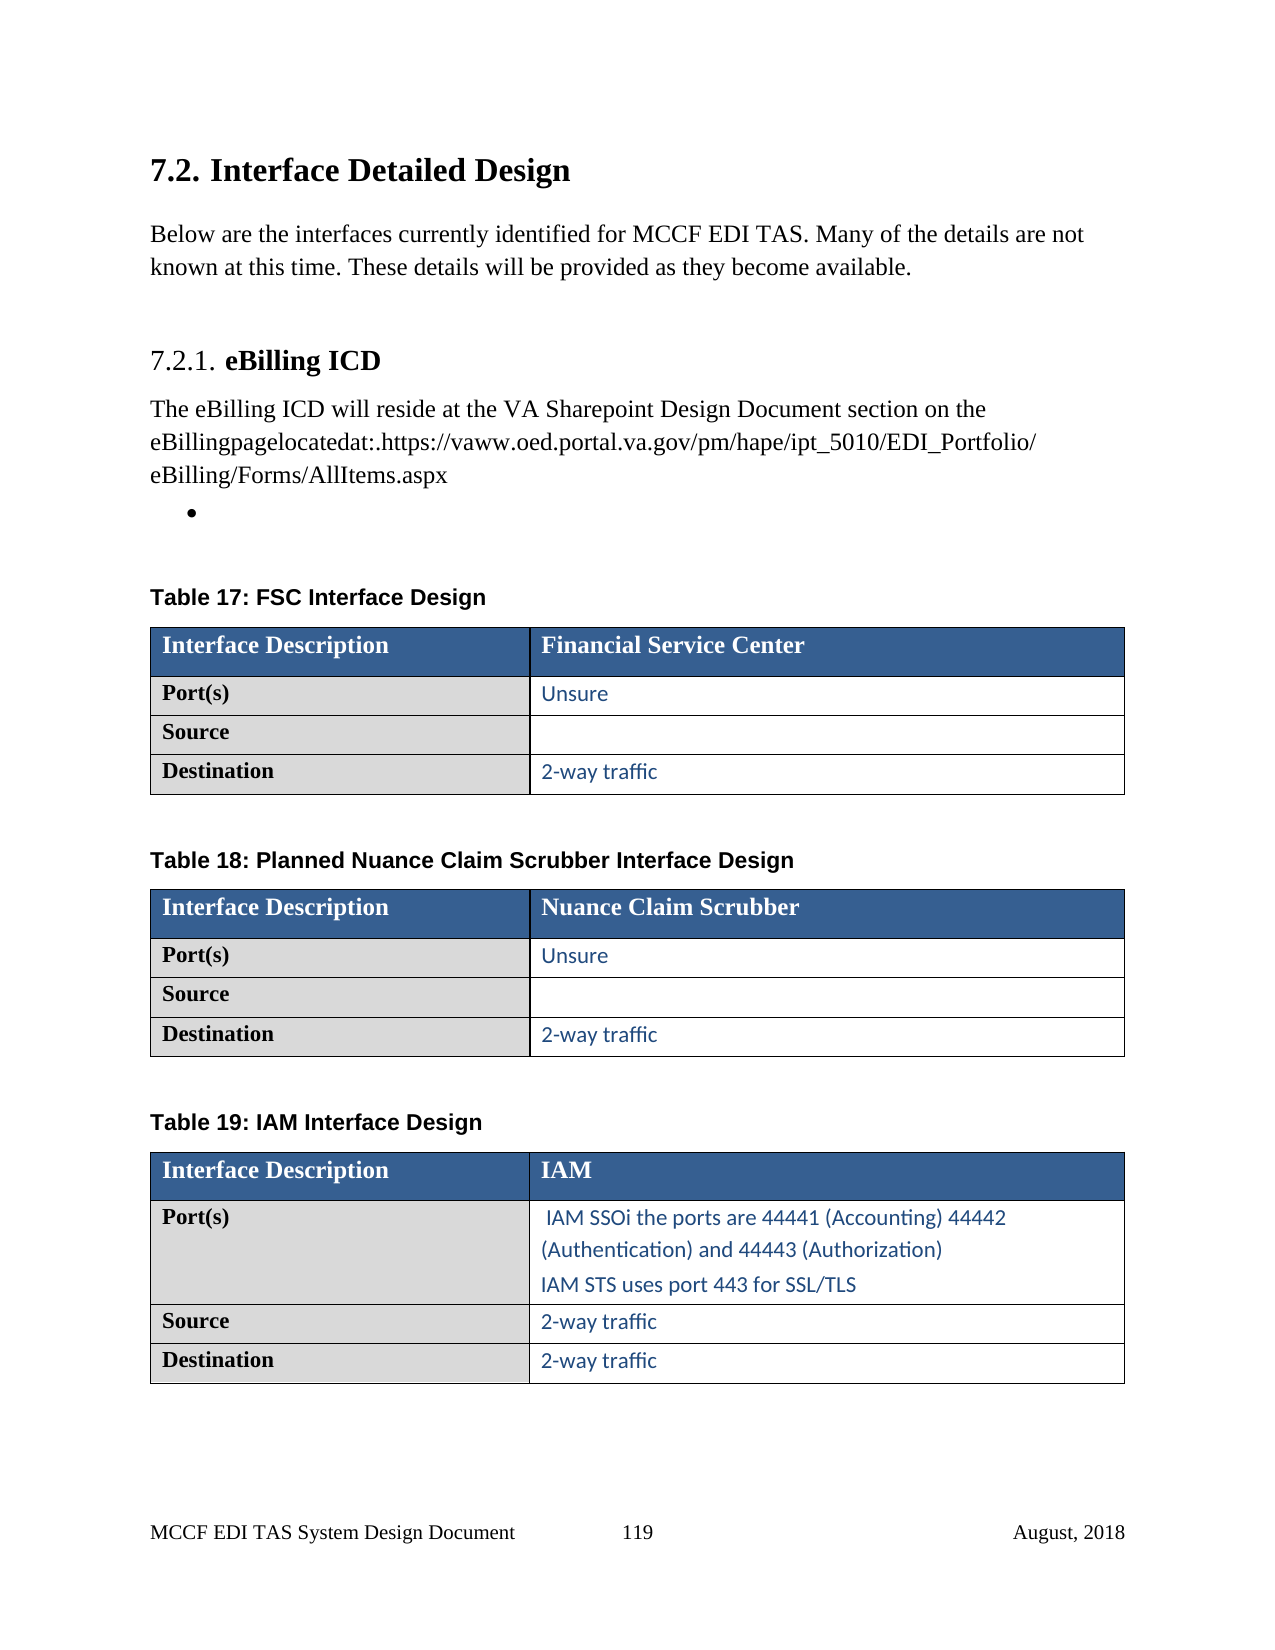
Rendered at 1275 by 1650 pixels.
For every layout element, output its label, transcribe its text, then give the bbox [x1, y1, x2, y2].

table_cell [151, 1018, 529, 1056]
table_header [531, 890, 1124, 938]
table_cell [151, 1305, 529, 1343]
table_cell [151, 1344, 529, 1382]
text Table 18: Planned Nuance Claim Scrubber Interface Design [150, 847, 1125, 873]
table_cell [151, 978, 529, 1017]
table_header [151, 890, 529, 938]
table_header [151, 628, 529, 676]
subtitle Interface Detailed Design [150, 150, 1125, 188]
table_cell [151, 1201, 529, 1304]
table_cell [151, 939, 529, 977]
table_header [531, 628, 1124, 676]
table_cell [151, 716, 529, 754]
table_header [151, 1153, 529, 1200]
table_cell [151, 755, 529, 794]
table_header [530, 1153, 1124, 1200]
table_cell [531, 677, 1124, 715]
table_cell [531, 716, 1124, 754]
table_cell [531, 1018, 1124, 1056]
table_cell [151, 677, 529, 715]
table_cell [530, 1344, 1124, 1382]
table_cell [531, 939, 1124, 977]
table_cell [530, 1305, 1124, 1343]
subtitle eBilling ICD [150, 343, 1125, 377]
text Below are the interfaces currently identified for MCCF EDI TAS. Many of the details are not known at this time. These details will be provided as they become available. [150, 219, 1125, 281]
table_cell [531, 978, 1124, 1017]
text Table 17: FSC Interface Design [150, 584, 1125, 611]
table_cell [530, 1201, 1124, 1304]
text Table 19: IAM Interface Design [150, 1109, 1125, 1135]
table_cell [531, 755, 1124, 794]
list The eBilling ICD will reside at the VA Sharepoint Design Document section on the eBillingpagelocatedat:.https://vaww.oed.portal.va.gov/pm/hape/ipt_5010/EDI_Portfolio/eBilling/Forms/AllItems.aspx [150, 394, 1125, 489]
